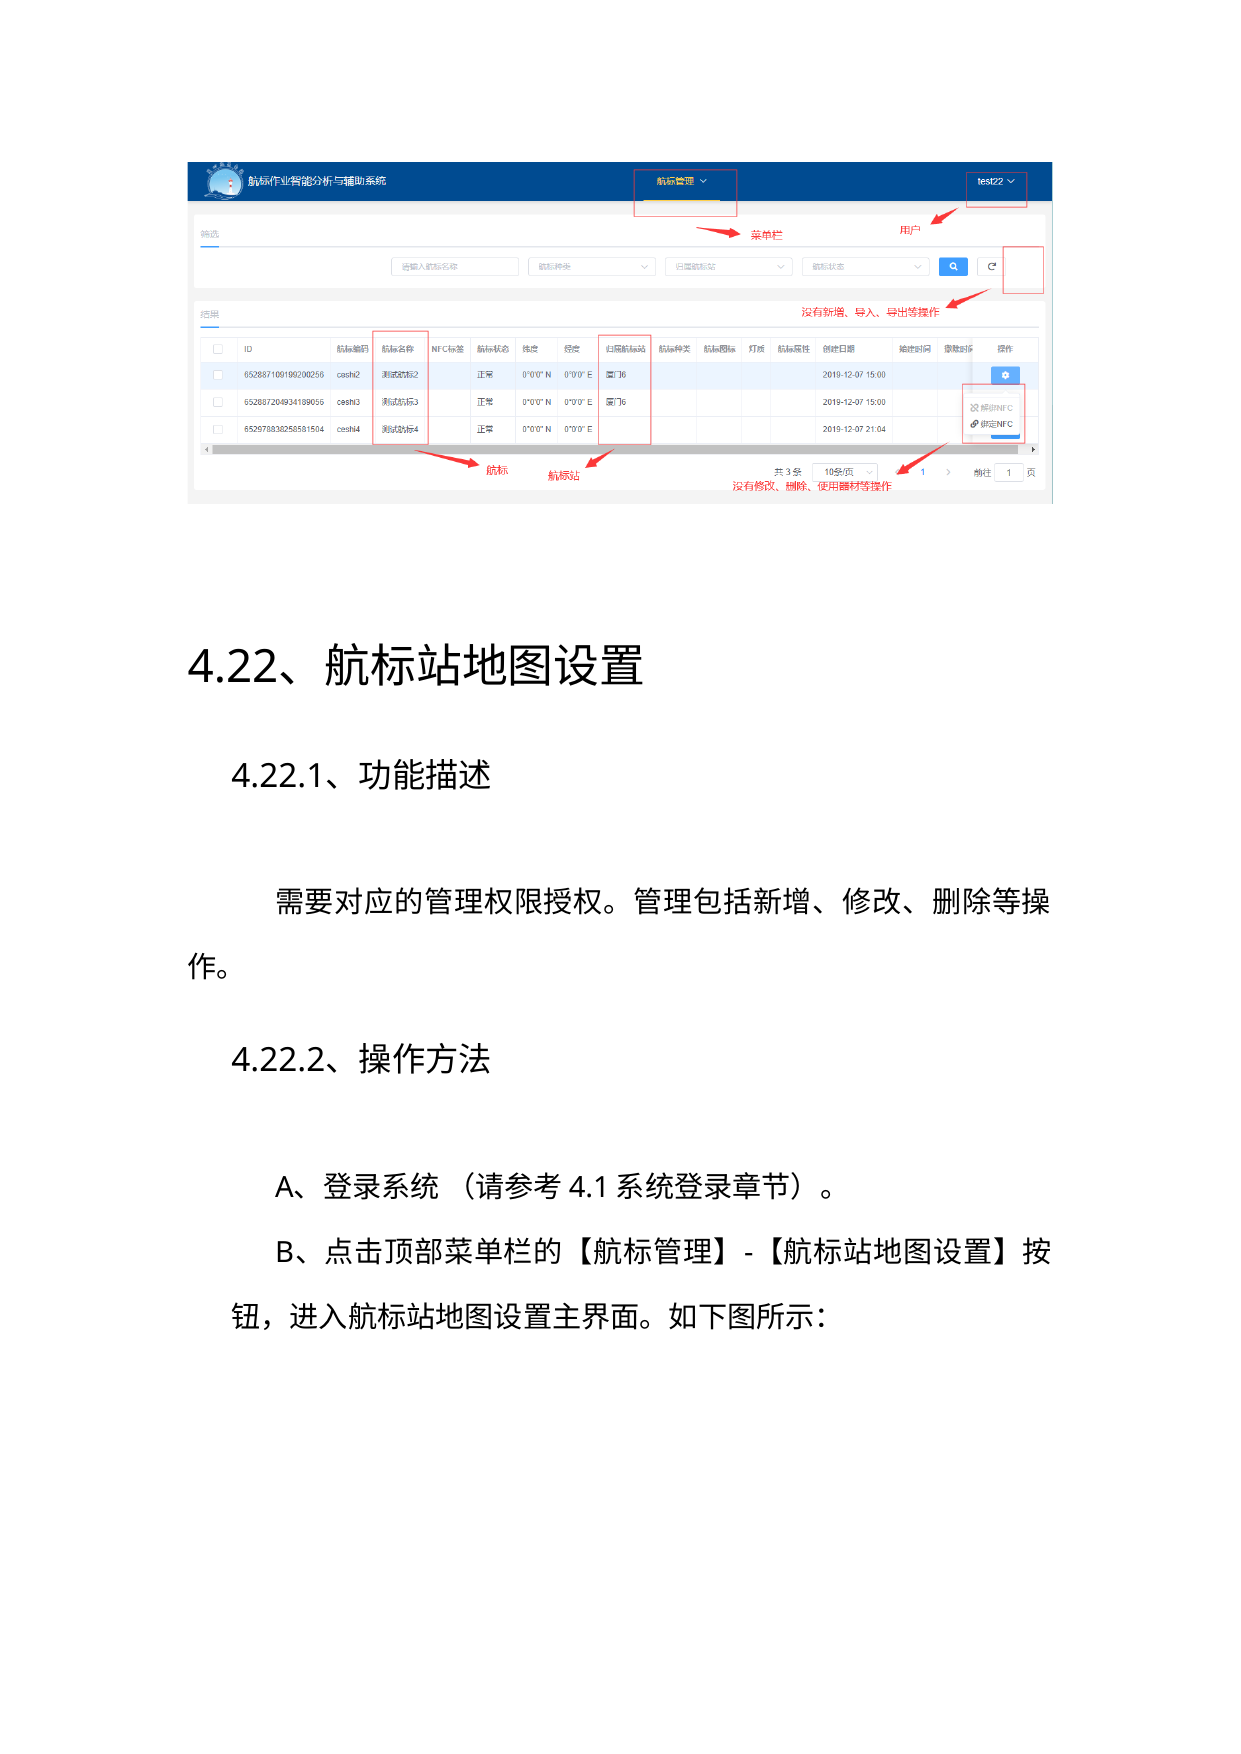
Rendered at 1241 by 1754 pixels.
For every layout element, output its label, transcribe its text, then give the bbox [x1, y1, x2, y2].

text B、点击顶部菜单栏的【航标管理】-【航标站地图设置】按钮，进入航标站地图设置主界面。如下图所示： [231, 1217, 1053, 1347]
subtitle 4.22.2、操作方法 [187, 1025, 1053, 1090]
subtitle 4.22、航标站地图设置 [187, 614, 1053, 711]
subtitle 4.22.1、功能描述 [187, 740, 1053, 805]
picture [187, 162, 1053, 504]
text A、登录系统 （请参考4.1系统登录章节）。 [231, 1152, 1053, 1217]
text 需要对应的管理权限授权。管理包括新增、修改、删除等操作。 [187, 868, 1053, 998]
